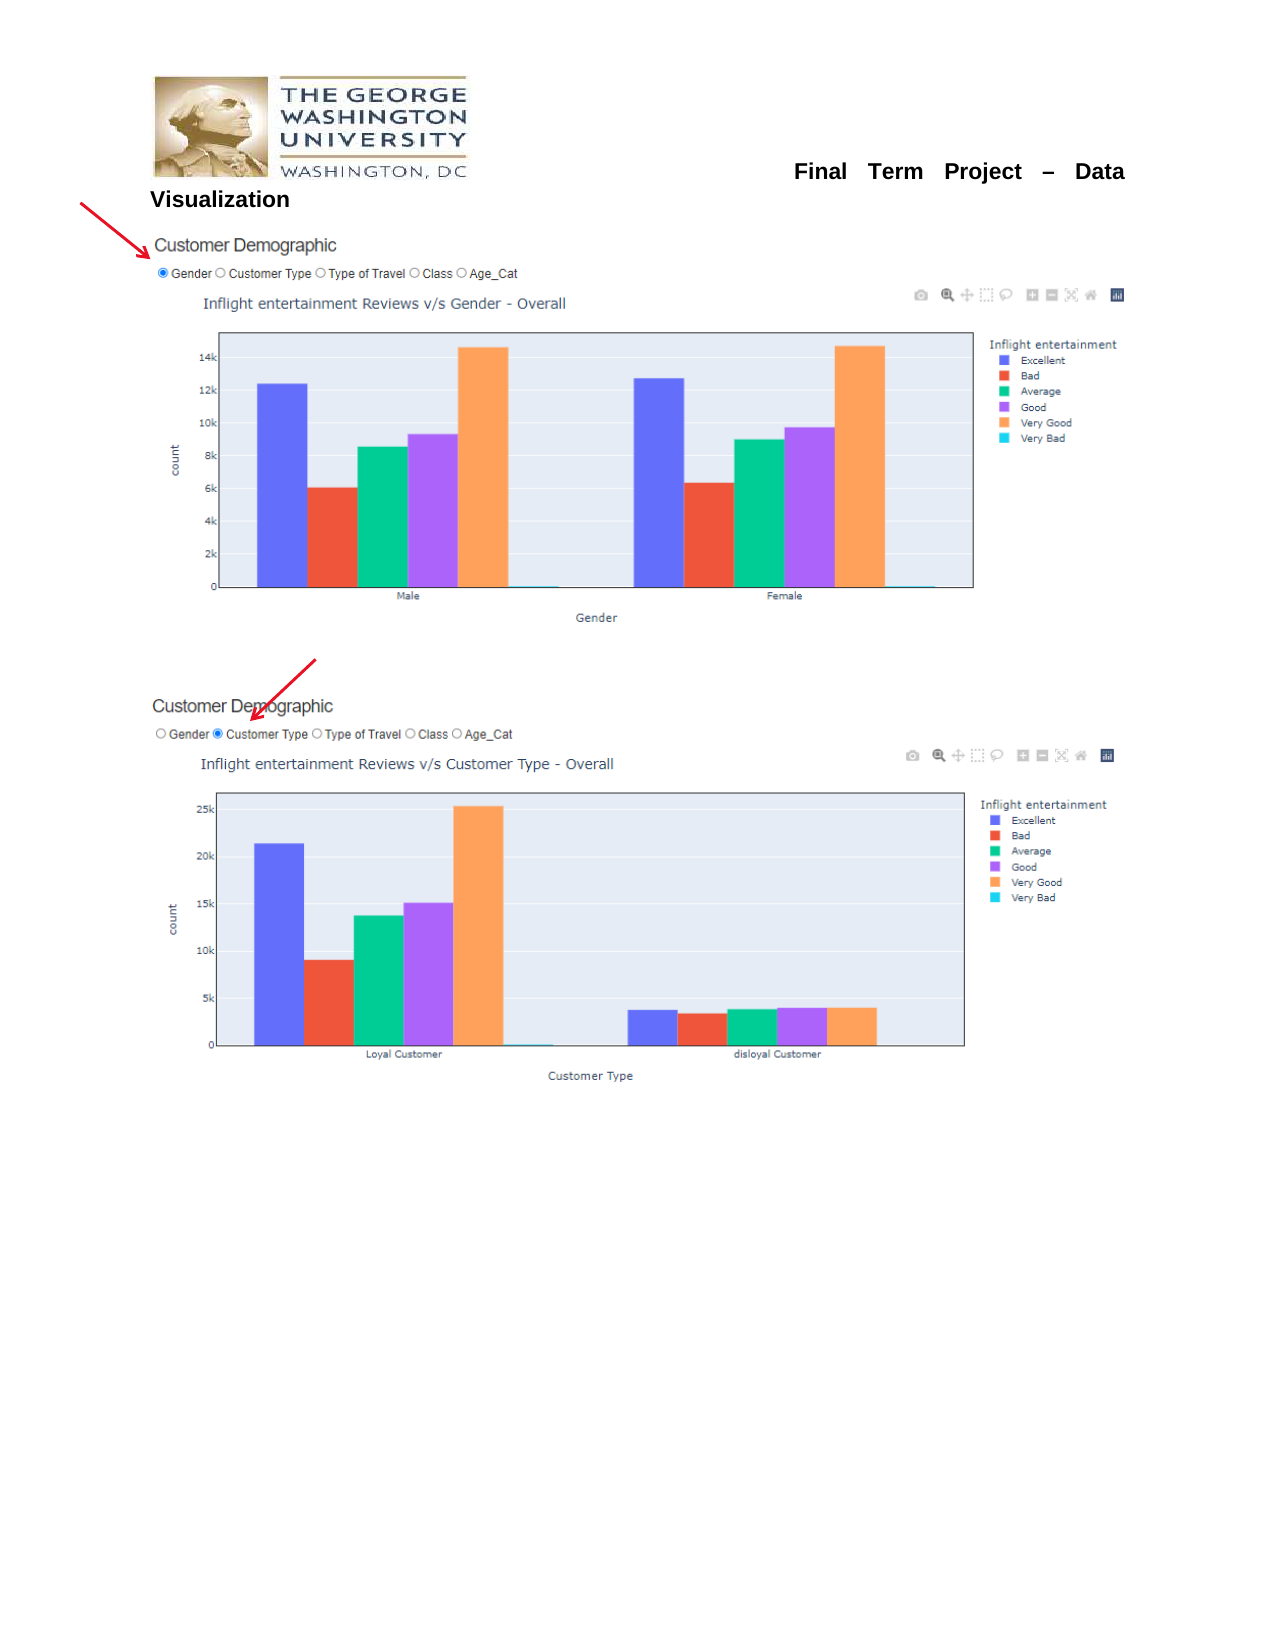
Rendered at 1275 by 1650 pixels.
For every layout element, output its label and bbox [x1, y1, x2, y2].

picture [150, 692, 1125, 1087]
picture [150, 231, 1125, 627]
